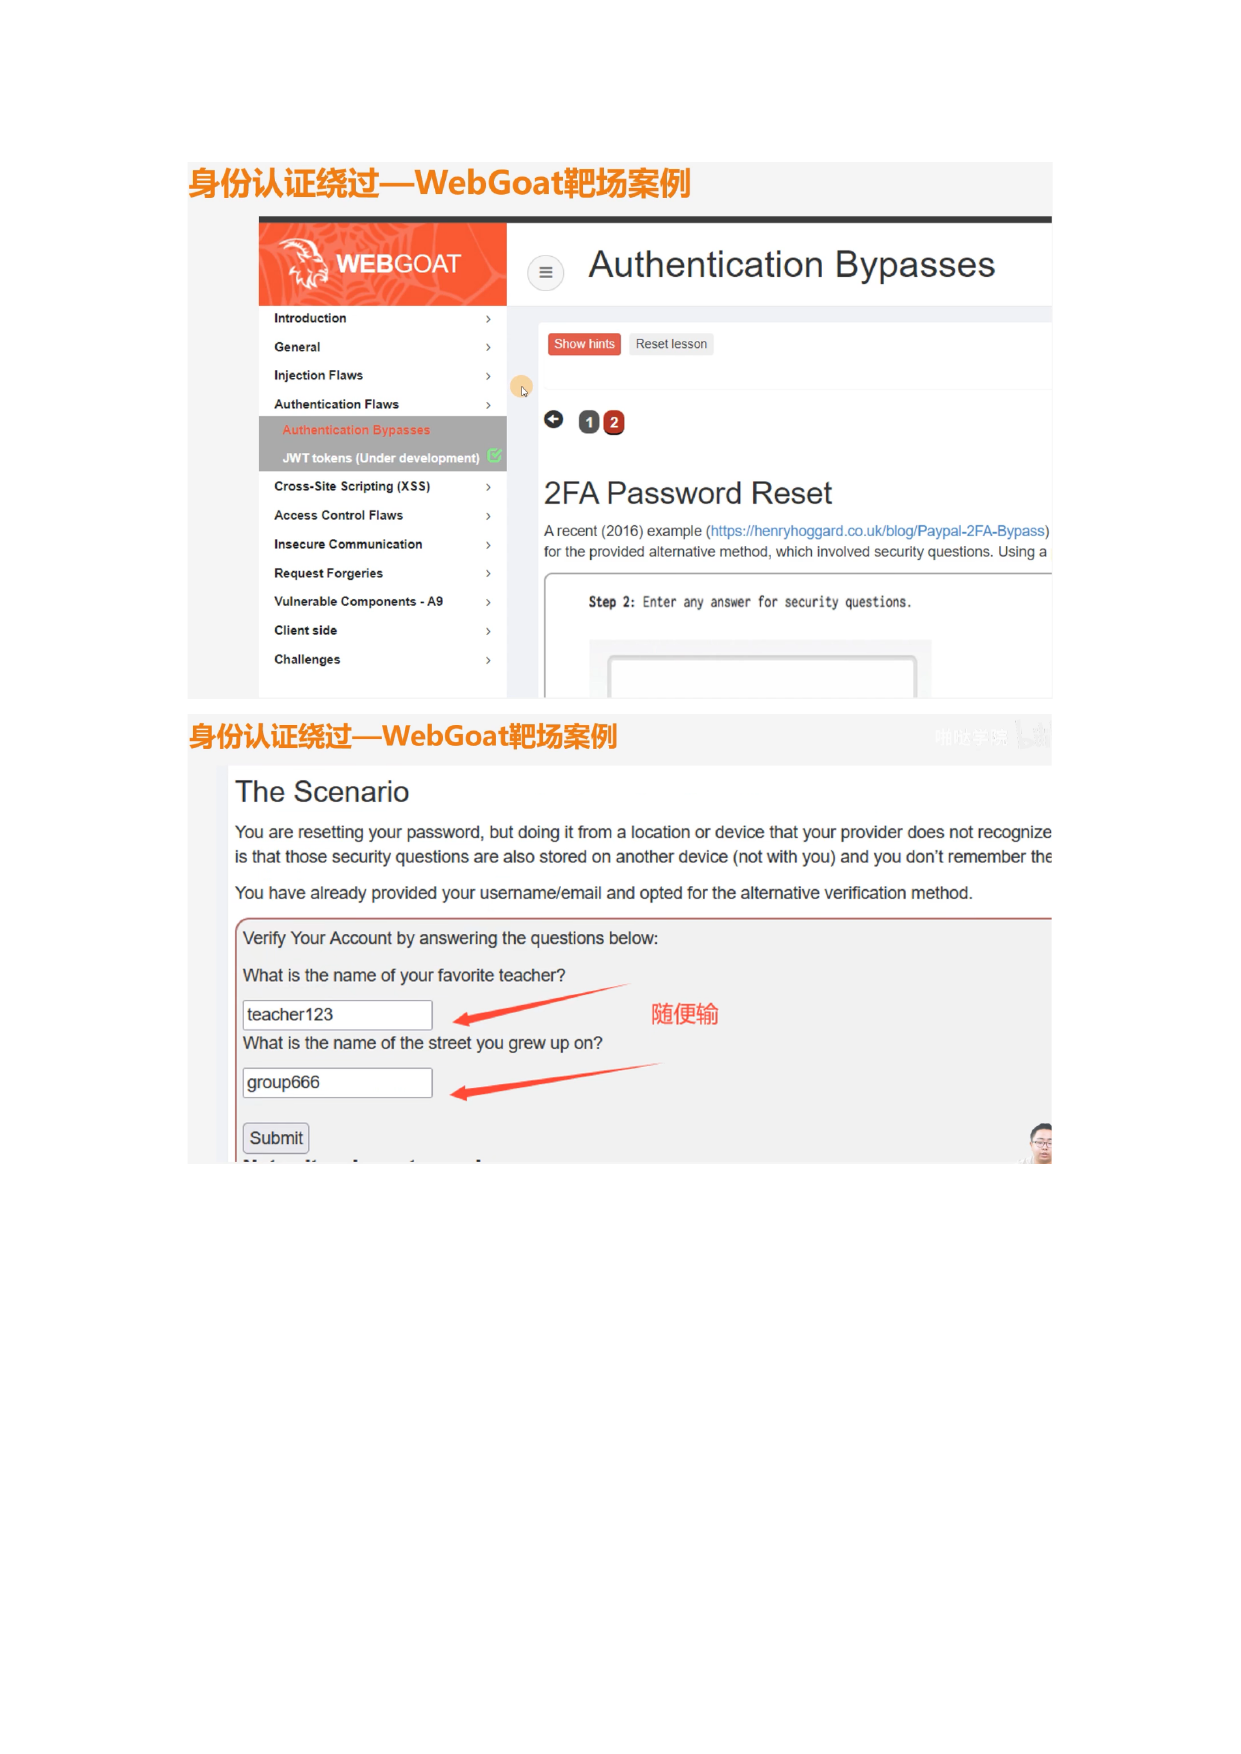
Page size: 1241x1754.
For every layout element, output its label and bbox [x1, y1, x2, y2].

picture [187, 162, 1053, 699]
picture [187, 714, 1052, 1164]
